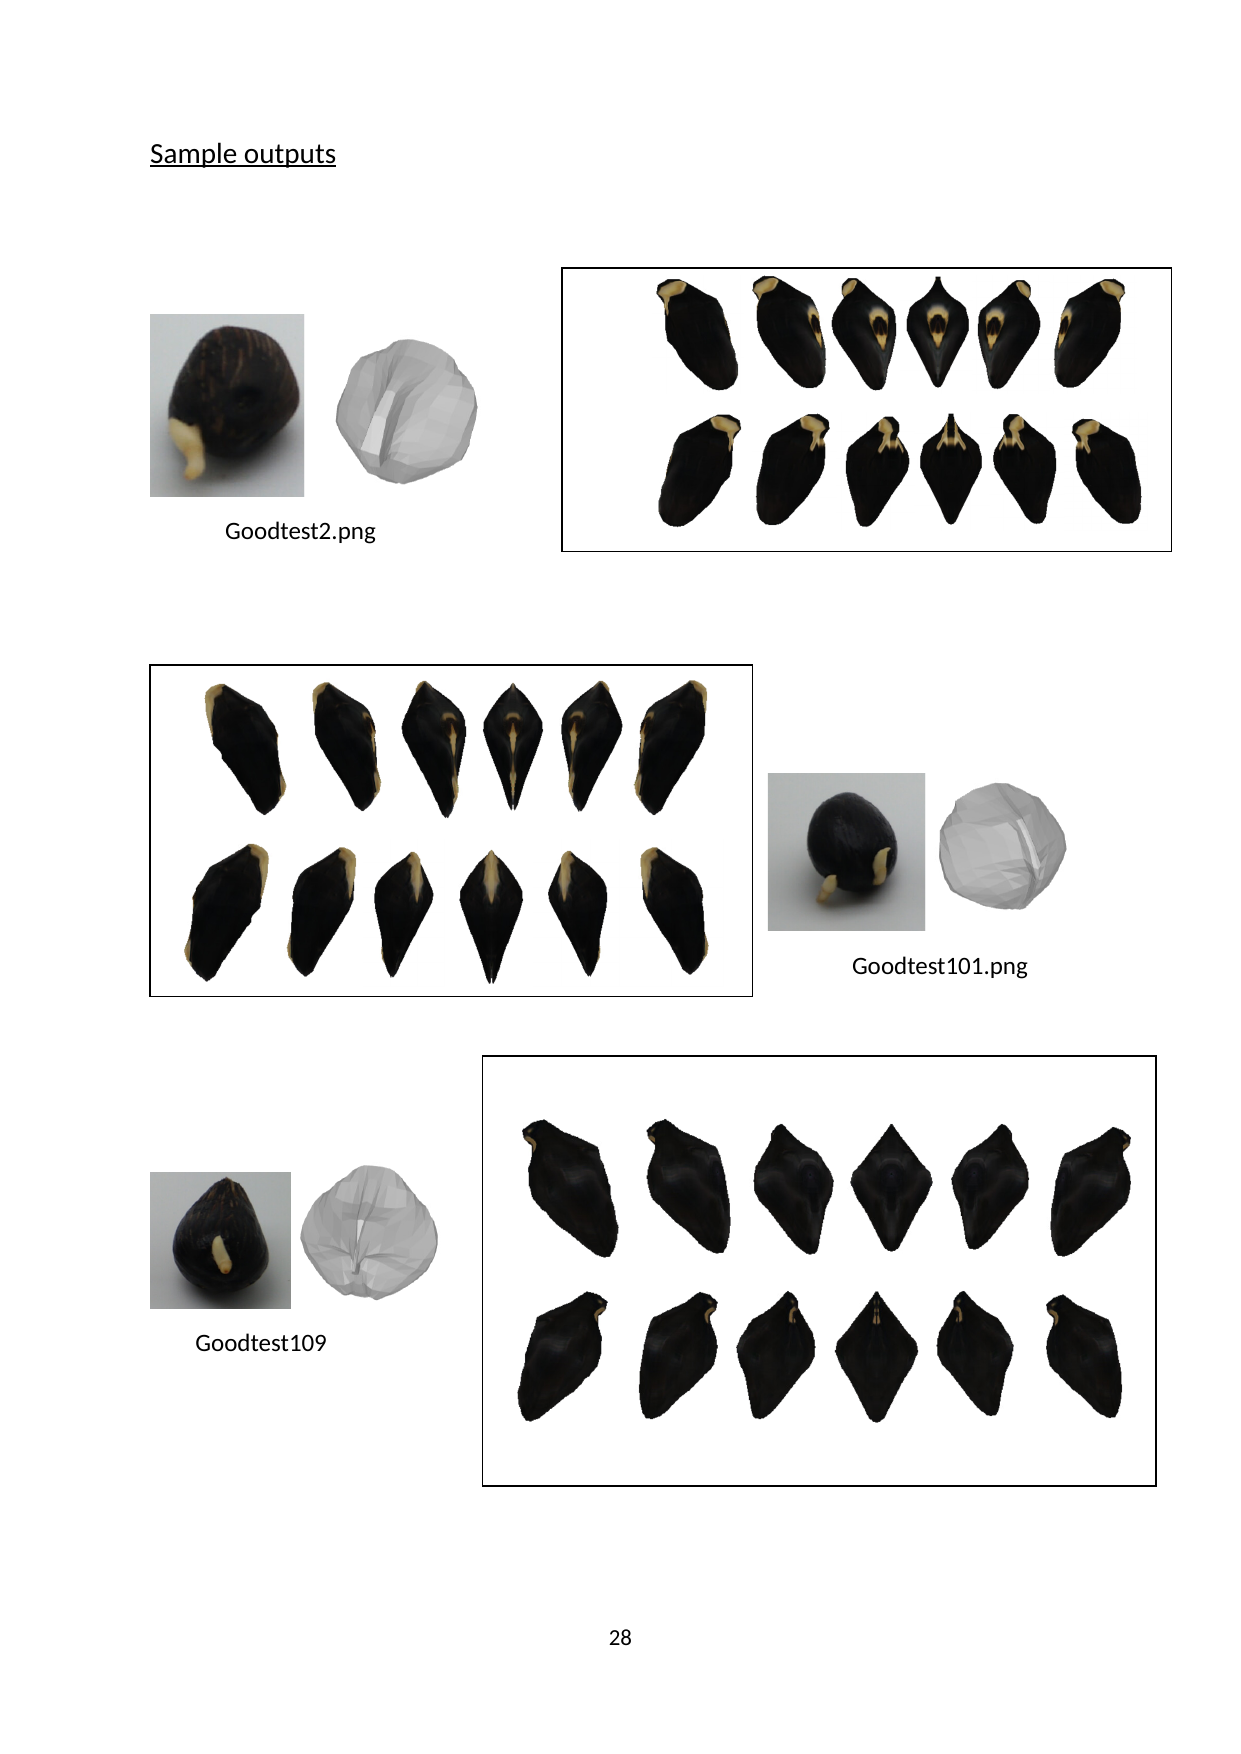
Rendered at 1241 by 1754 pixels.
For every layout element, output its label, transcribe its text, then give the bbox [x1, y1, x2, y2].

picture [516, 1113, 1142, 1261]
picture [179, 839, 724, 987]
picture [150, 314, 499, 497]
picture [194, 672, 708, 821]
text Goodtest109 [150, 1327, 482, 1358]
text Goodtest2.png [150, 515, 561, 546]
picture [150, 1148, 447, 1309]
picture [767, 763, 1091, 931]
picture [652, 275, 1137, 394]
subtitle Sample outputs [150, 135, 1090, 171]
picture [508, 1279, 1142, 1428]
text Goodtest101.png [753, 950, 1028, 980]
picture [652, 412, 1148, 531]
